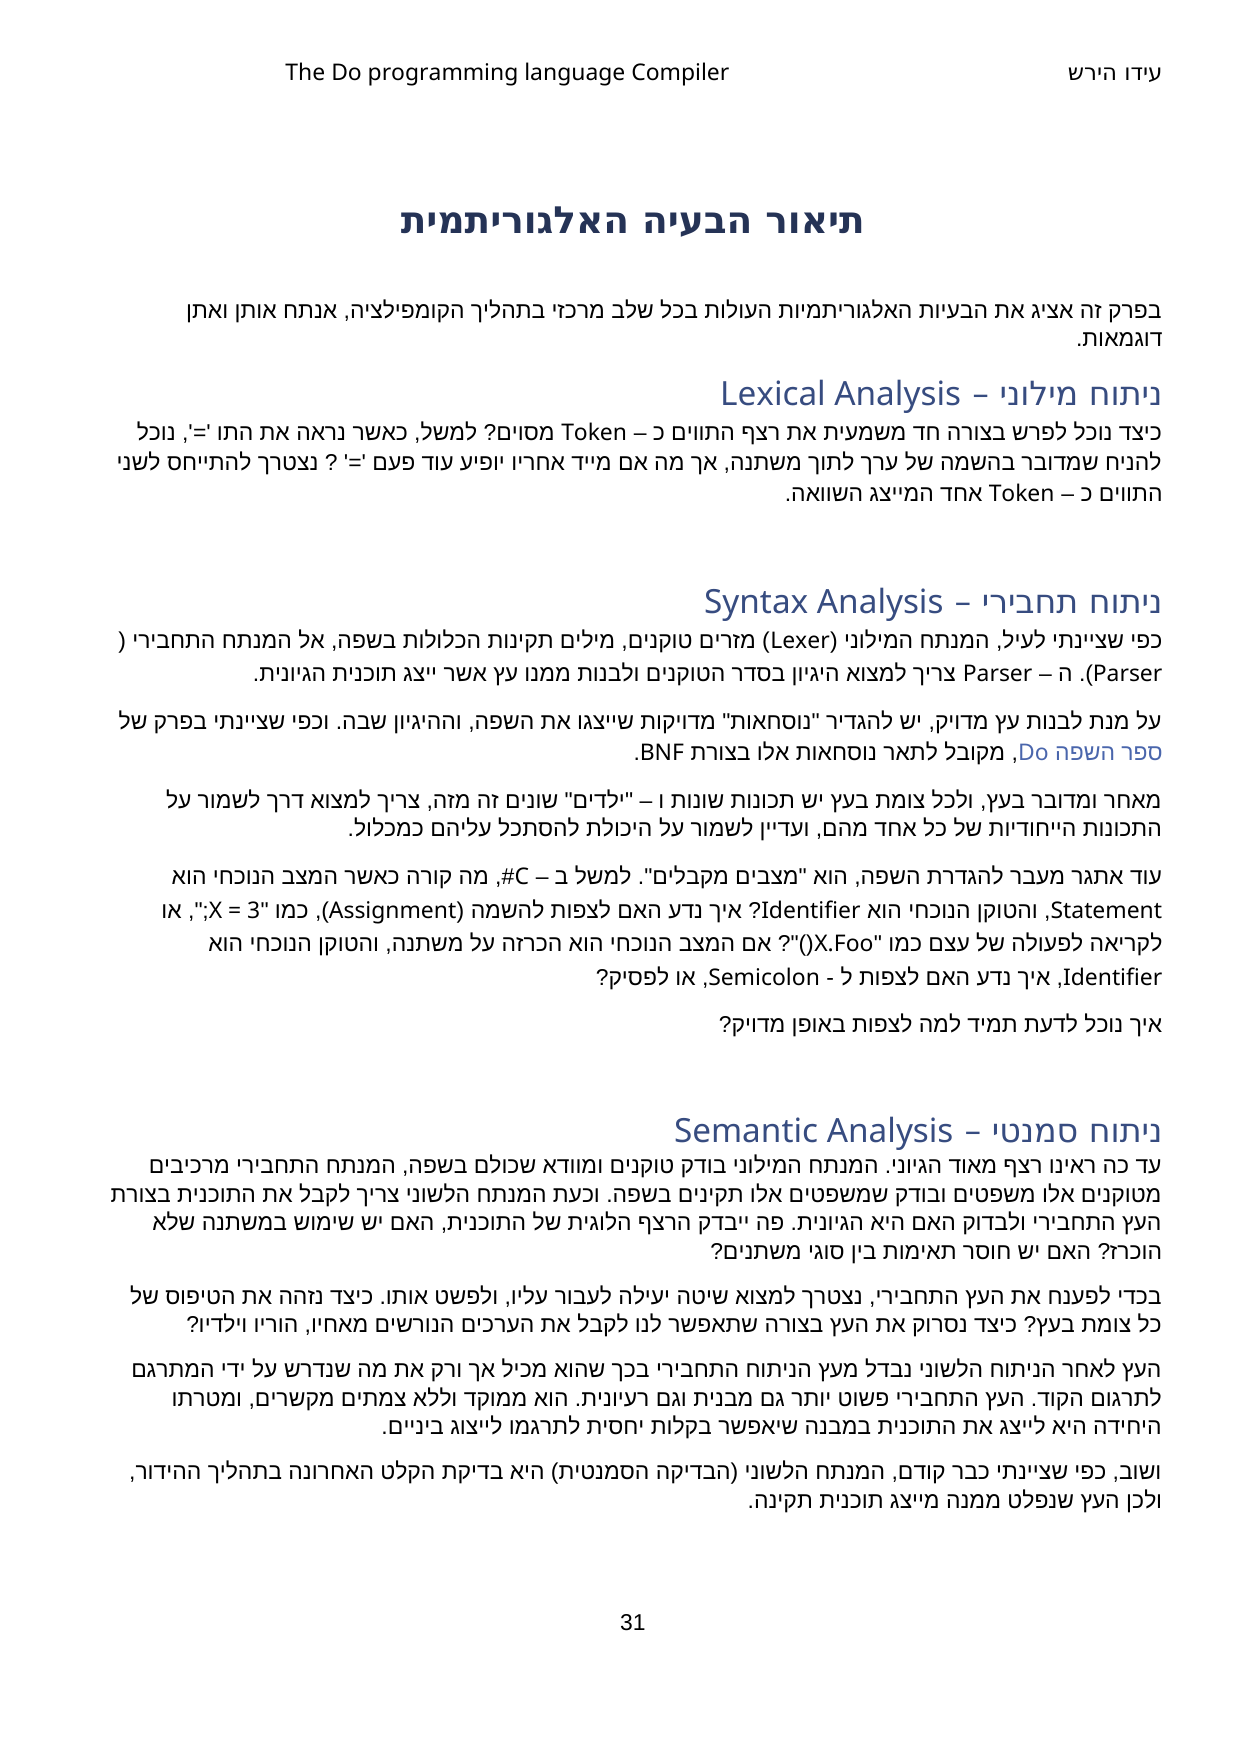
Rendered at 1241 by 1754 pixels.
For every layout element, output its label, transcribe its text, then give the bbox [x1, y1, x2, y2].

text כיצד נוכל לפרש בצורה חד משמעית את רצף התווים כ – Token מסוים? למשל, כאשר נראה את התו '=', נוכל להניח שמדובר בהשמה של ערך לתוך משתנה, אך מה אם מייד אחריו יופיע עוד פעם '=' ? נצטרך להתייחס לשני התווים כ – Token אחד המייצג השוואה. [103, 416, 1162, 509]
text ושוב, כפי שציינתי כבר קודם, המנתח הלשוני (הבדיקה הסמנטית) היא בדיקת הקלט האחרונה בתהליך ההידור, ולכן העץ שנפלט ממנה מייצג תוכנית תקינה. [103, 1458, 1162, 1513]
subtitle תיאור הבעיה האלגוריתמית [103, 198, 1162, 242]
text עד כה ראינו רצף מאוד הגיוני. המנתח המילוני בודק טוקנים ומוודא שכולם בשפה, המנתח התחבירי מרכיבים מטוקנים אלו משפטים ובודק שמשפטים אלו תקינים בשפה. וכעת המנתח הלשוני צריך לקבל את התוכנית בצורת העץ התחבירי ולבדוק האם היא הגיונית. פה ייבדק הרצף הלוגית של התוכנית, האם יש שימוש במשתנה שלא הוכרז? האם יש חוסר תאימות בין סוגי משתנים? [103, 1152, 1162, 1264]
text מאחר ומדובר בעץ, ולכל צומת בעץ יש תכונות שונות ו – "ילדים" שונים זה מזה, צריך למצוא דרך לשמור על התכונות הייחודיות של כל אחד מהם, ועדיין לשמור על היכולת להסתכל עליהם כמכלול. [103, 787, 1162, 841]
text כפי שציינתי לעיל, המנתח המילוני (Lexer) מזרים טוקנים, מילים תקינות הכלולות בשפה, אל המנתח התחבירי (Parser). ה – Parser צריך למצוא היגיון בסדר הטוקנים ולבנות ממנו עץ אשר ייצג תוכנית הגיונית. [103, 624, 1162, 689]
text עוד אתגר מעבר להגדרת השפה, הוא "מצבים מקבלים". למשל ב – C#, מה קורה כאשר המצב הנוכחי הוא Statement, והטוקן הנוכחי הוא Identifier? איך נדע האם לצפות להשמה (Assignment), כמו "X = 3;", או לקריאה לפעולה של עצם כמו "X.Foo()"? אם המצב הנוכחי הוא הכרזה על משתנה, והטוקן הנוכחי הוא Identifier, איך נדע האם לצפות ל - Semicolon, או לפסיק? [103, 860, 1162, 992]
subtitle ניתוח תחבירי – Syntax Analysis [103, 578, 1162, 624]
text בפרק זה אציג את הבעיות האלגוריתמיות העולות בכל שלב מרכזי בתהליך הקומפילציה, אנתח אותן ואתן דוגמאות. [103, 297, 1162, 351]
text איך נוכל לדעת תמיד למה לצפות באופן מדויק? [103, 1011, 1162, 1038]
text העץ לאחר הניתוח הלשוני נבדל מעץ הניתוח התחבירי בכך שהוא מכיל אך ורק את מה שנדרש על ידי המתרגם לתרגום הקוד. העץ התחבירי פשוט יותר גם מבנית וגם רעיונית. הוא ממוקד וללא צמתים מקשרים, ומטרתו היחידה היא לייצג את התוכנית במבנה שיאפשר בקלות יחסית לתרגמו לייצוג ביניים. [103, 1356, 1162, 1439]
text בכדי לפענח את העץ התחבירי, נצטרך למצוא שיטה יעילה לעבור עליו, ולפשט אותו. כיצד נזהה את הטיפוס של כל צומת בעץ? כיצד נסרוק את העץ בצורה שתאפשר לנו לקבל את הערכים הנורשים מאחיו, הוריו וילדיו? [103, 1283, 1162, 1338]
text על מנת לבנות עץ מדויק, יש להגדיר "נוסחאות" מדויקות שייצגו את השפה, וההיגיון שבה. וכפי שציינתי בפרק של ספר השפה Do, מקובל לתאר נוסחאות אלו בצורת BNF. [103, 708, 1162, 767]
subtitle ניתוח סמנטי – Semantic Analysis [103, 1107, 1162, 1152]
subtitle ניתוח מילוני – Lexical Analysis [103, 370, 1162, 416]
